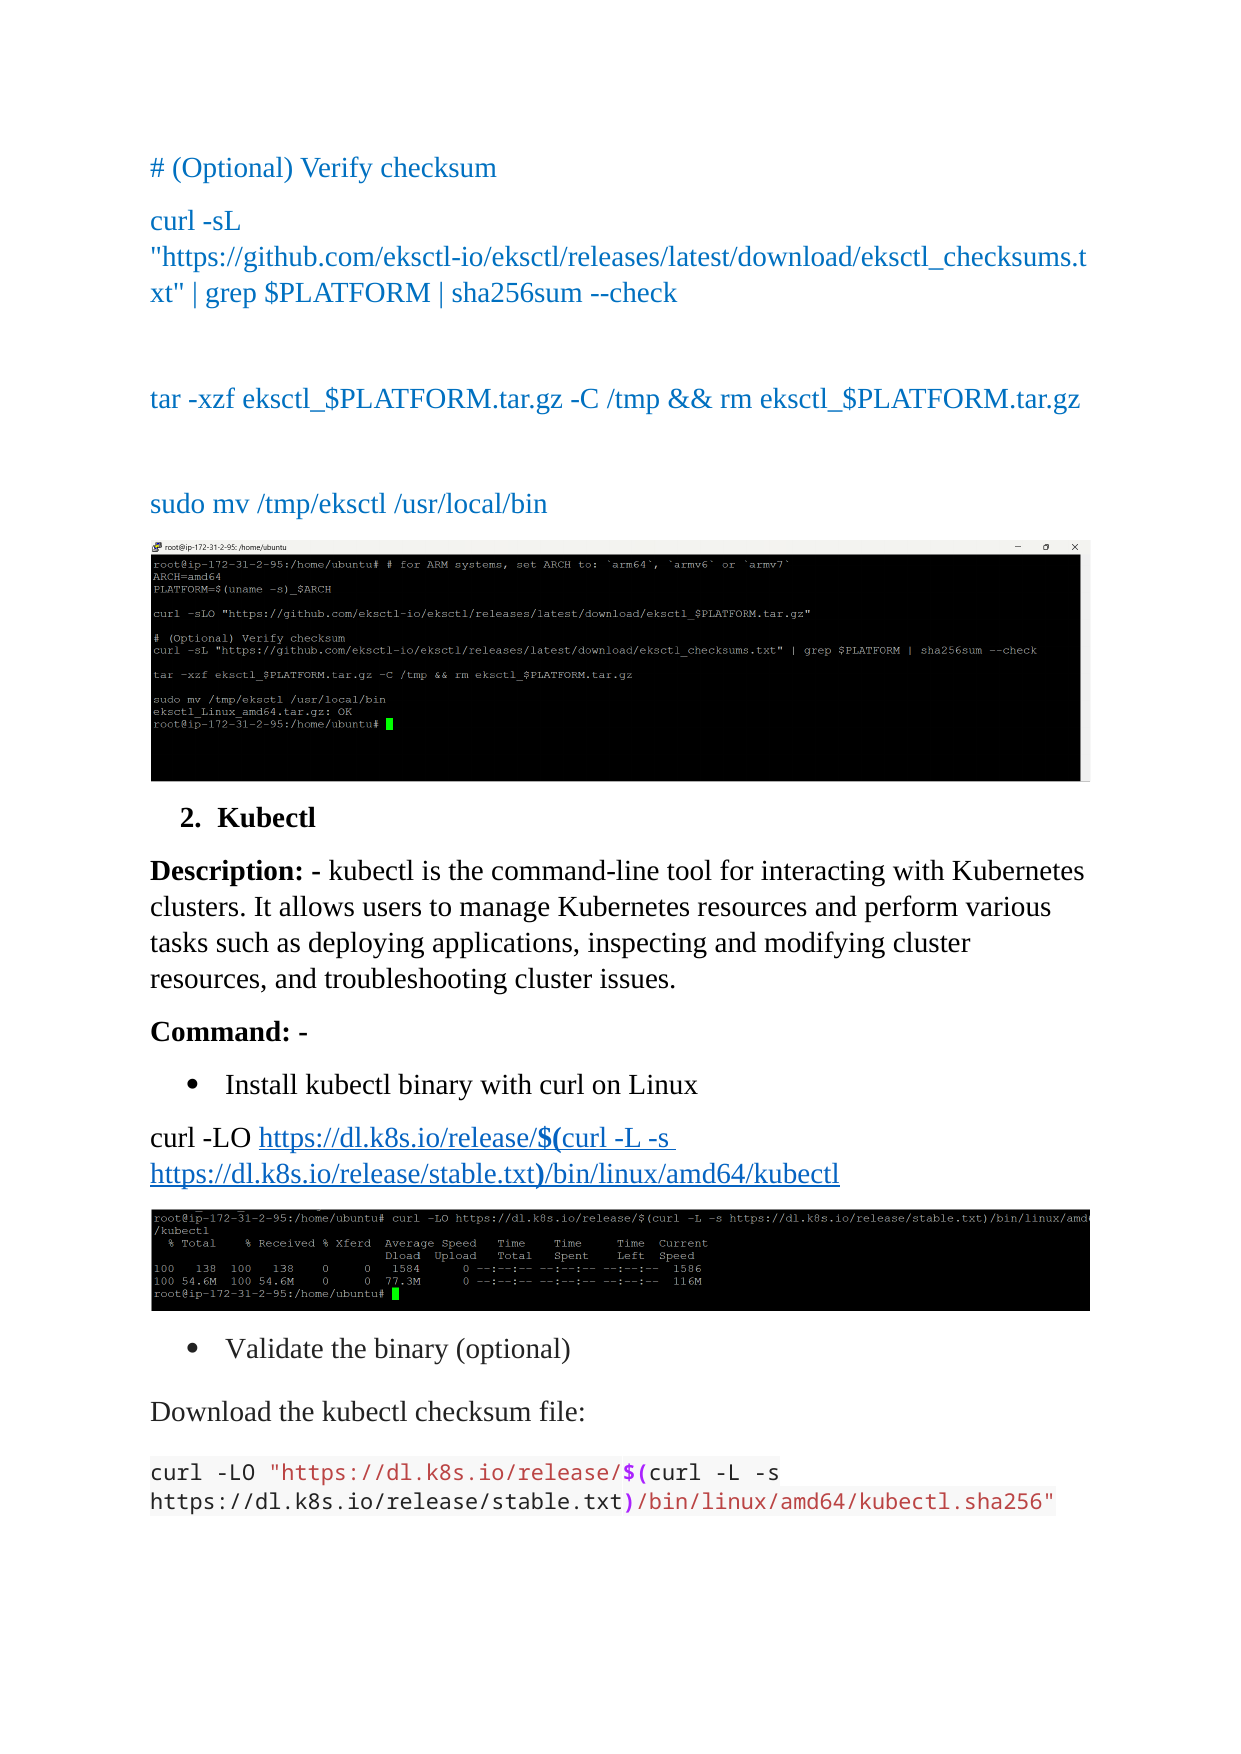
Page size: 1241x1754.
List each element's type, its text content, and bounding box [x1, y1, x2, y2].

picture [150, 539, 1091, 782]
text sudo mv /tmp/eksctl /usr/local/bin [150, 486, 1090, 520]
text curl -LO https://dl.k8s.io/release/$(curl -L -s https://dl.k8s.io/release/stable.txt)/bin/linux/amd64/kubectl [150, 1120, 1090, 1189]
list Install kubectl binary with curl on Linux [187, 1067, 1090, 1101]
list Kubectl [179, 800, 1090, 833]
text curl -sL "https://github.com/eksctl-io/eksctl/releases/latest/download/eksctl_checksums.txt" | grep $PLATFORM | sha256sum --check [150, 203, 1090, 309]
text curl -LO "https://dl.k8s.io/release/$(curl -L -s https://dl.k8s.io/release/stable.txt)/bin/linux/amd64/kubectl.sha256" [780, 1456, 1090, 1516]
text Description: - kubectl is the command-line tool for interacting with Kubernetes clusters. It allows users to manage Kubernetes resources and perform various tasks such as deploying applications, inspecting and modifying cluster resources, and troubleshooting cluster issues. [150, 853, 1090, 995]
text Download the kubectl checksum file: [150, 1394, 1090, 1427]
picture [150, 1208, 1091, 1312]
text Command: - [150, 1014, 1090, 1048]
text # (Optional) Verify checksum [150, 150, 1090, 183]
list Validate the binary (optional) [187, 1331, 1090, 1364]
text tar -xzf eksctl_$PLATFORM.tar.gz -C /tmp && rm eksctl_$PLATFORM.tar.gz [150, 381, 1090, 414]
